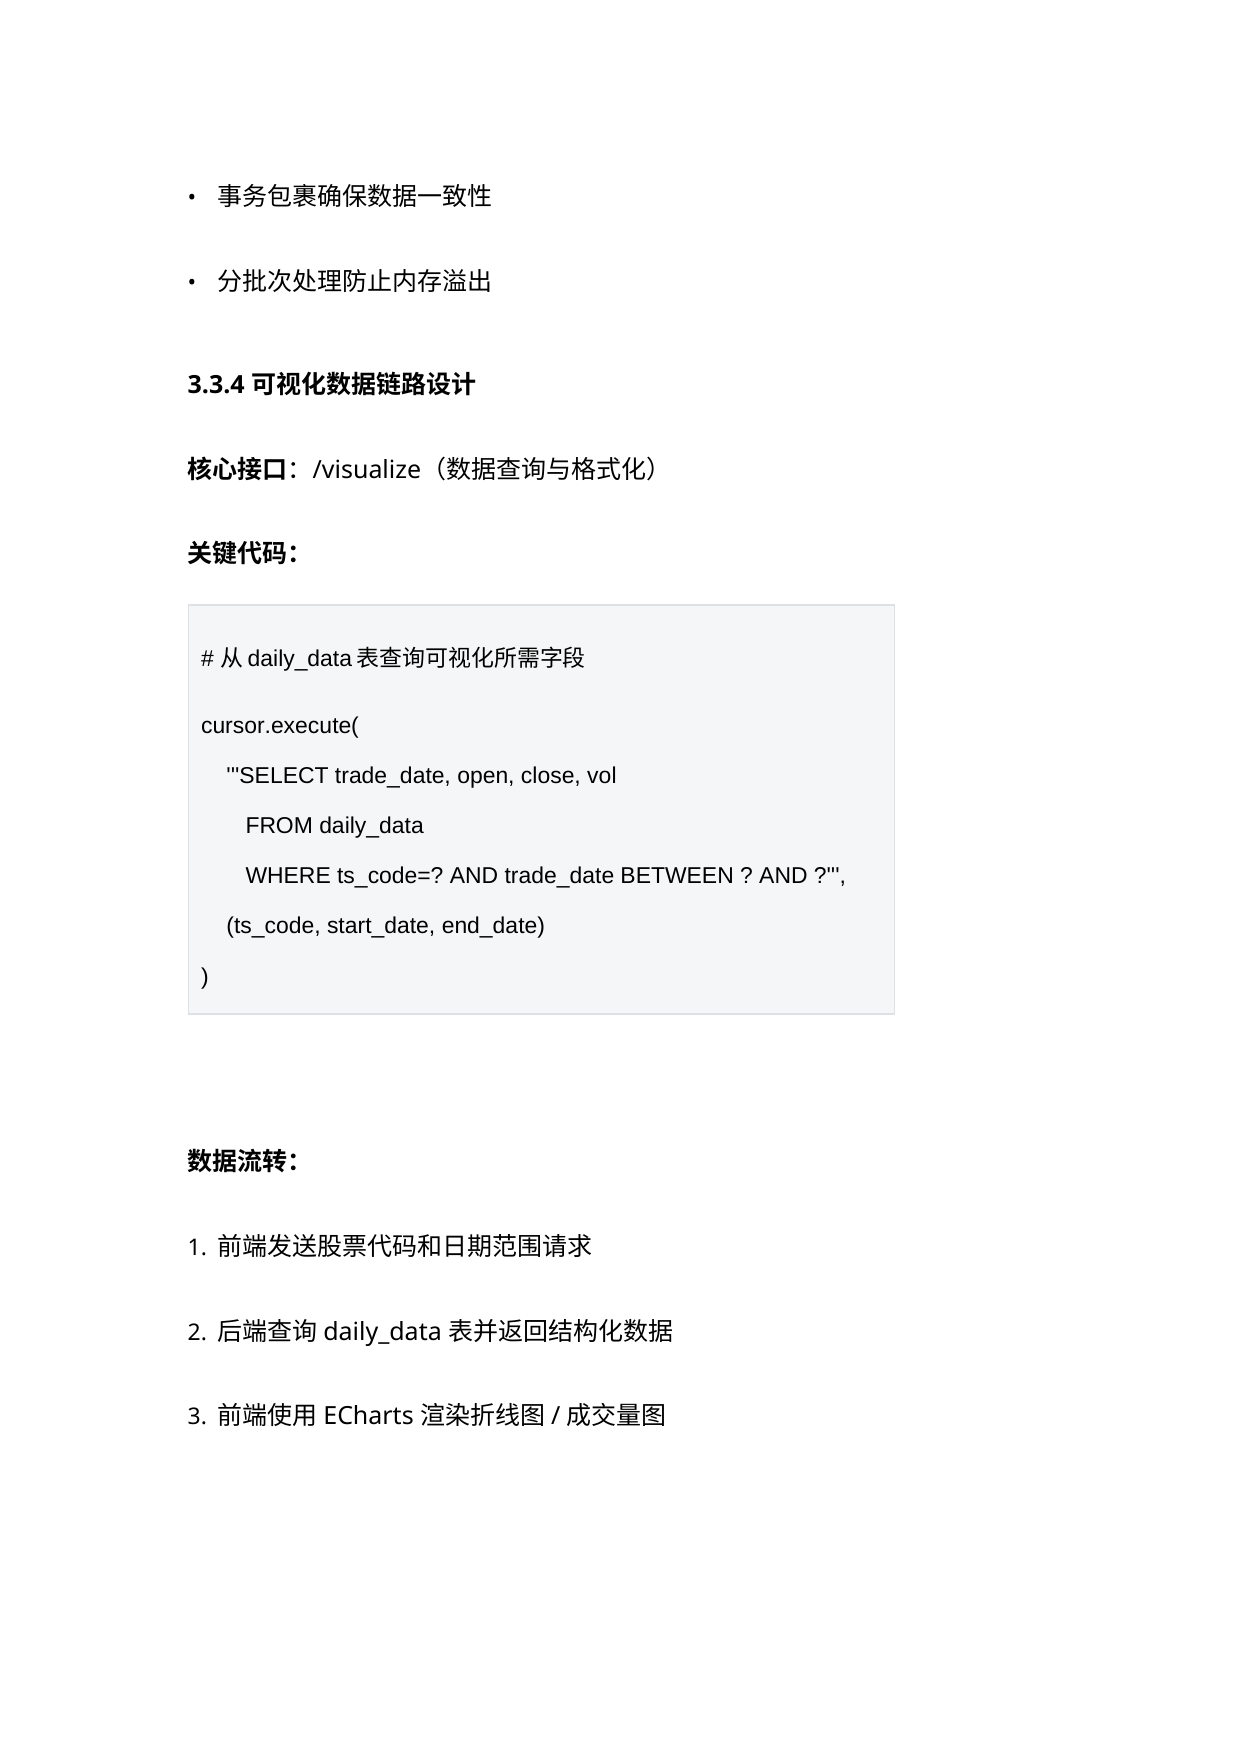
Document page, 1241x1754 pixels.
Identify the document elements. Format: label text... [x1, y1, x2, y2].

table_header # 从daily_data表查询可视化所需字段 cursor.execute( '''SELECT trade_date, open, close, vol FROM daily_data WHERE ts_code=? AND trade_date BETWEEN ? AND ?''', (ts_code, start_date, end_date) ) [189, 606, 894, 1013]
list 分批次处理防止内存溢出 [187, 247, 1053, 312]
text 数据流转： [187, 1127, 1053, 1192]
text 核心接口：/visualize（数据查询与格式化） [187, 435, 1053, 500]
list 前端使用 ECharts 渲染折线图 / 成交量图 [187, 1381, 1053, 1446]
list 后端查询 daily_data 表并返回结构化数据 [187, 1297, 1053, 1362]
list 前端发送股票代码和日期范围请求 [187, 1212, 1053, 1277]
subtitle 3.3.4 可视化数据链路设计 [187, 350, 1053, 415]
text 关键代码： [187, 519, 1053, 584]
list 事务包裹确保数据一致性 [187, 162, 1053, 227]
